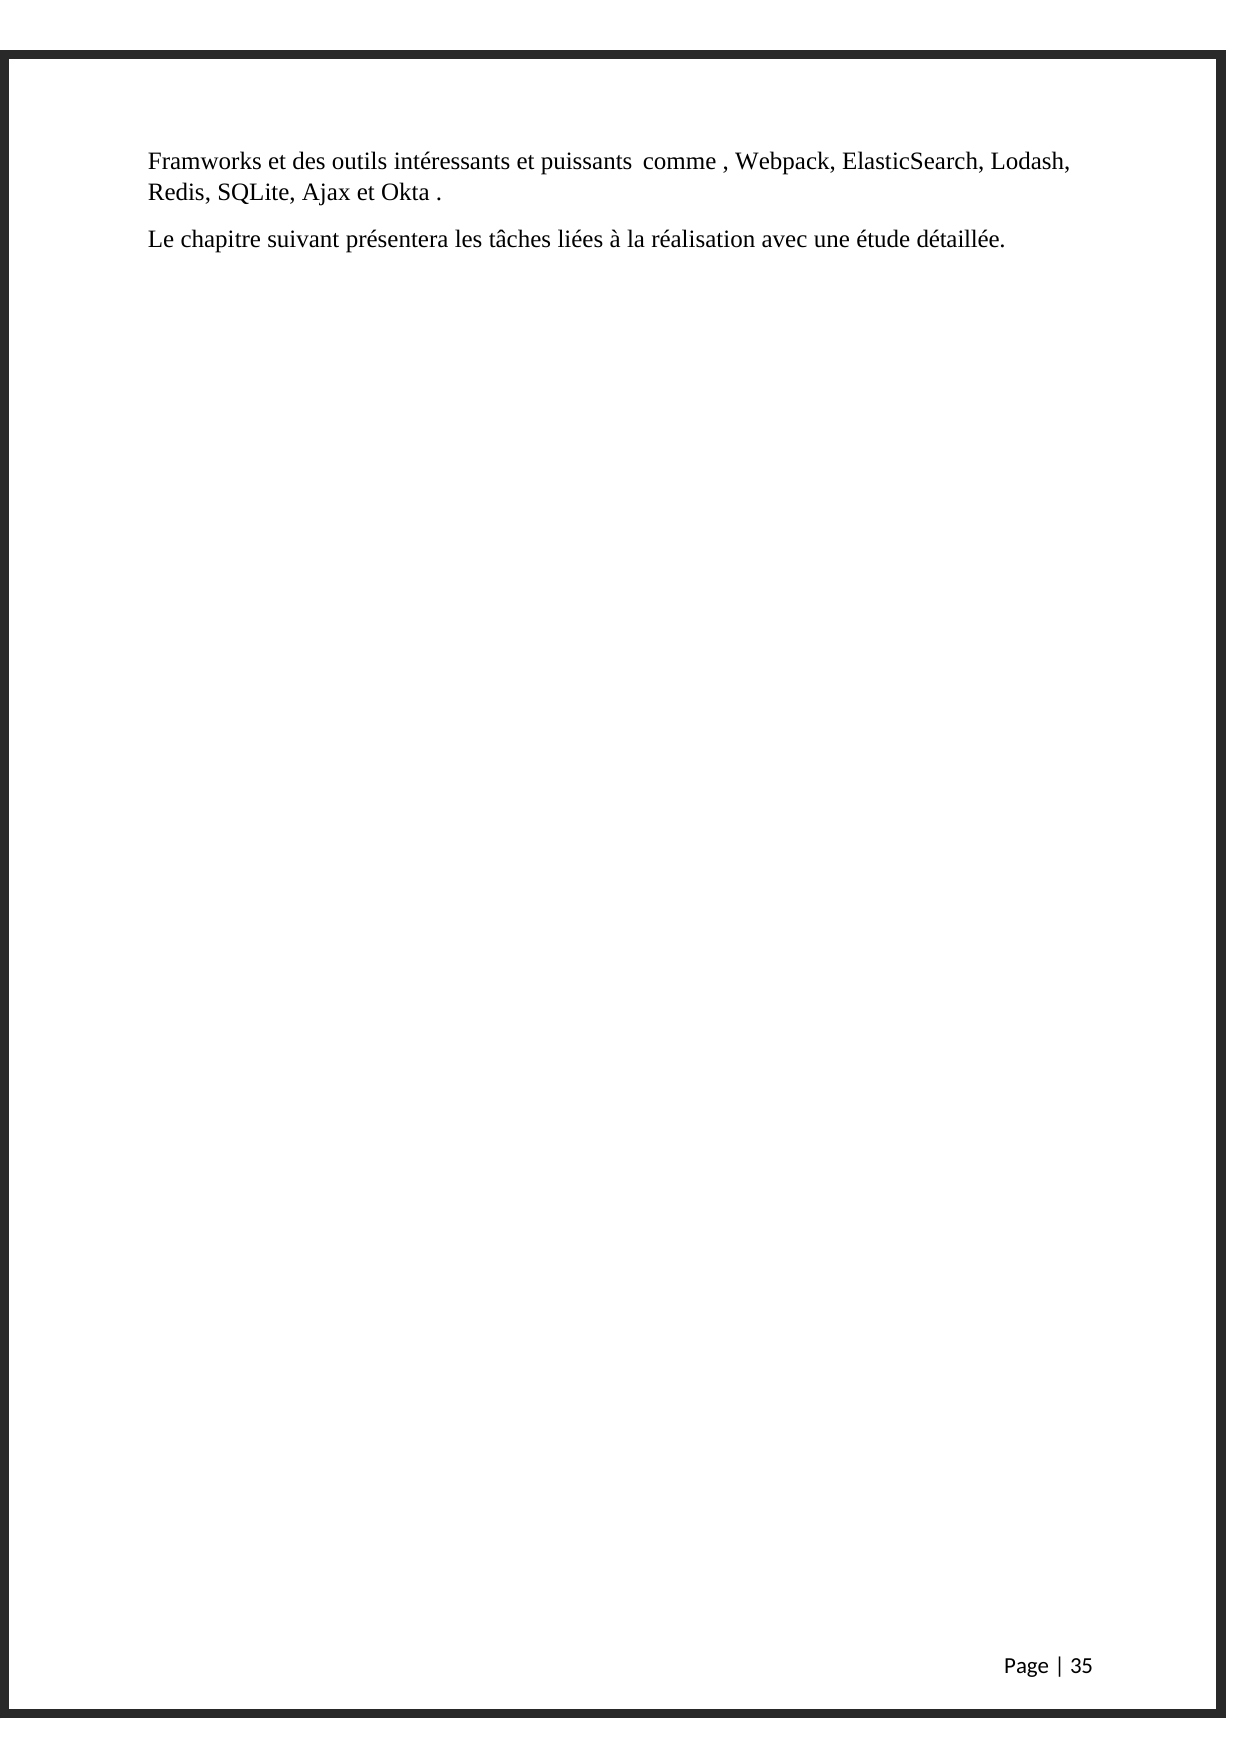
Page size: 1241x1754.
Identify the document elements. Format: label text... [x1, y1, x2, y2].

text Framworks et des outils intéressants et puissants comme , Webpack, ElasticSearch, Lodash, Redis, SQLite, Ajax et Okta . [148, 146, 1088, 206]
text Le chapitre suivant présentera les tâches liées à la réalisation avec une étude détaillée. [148, 224, 1216, 253]
